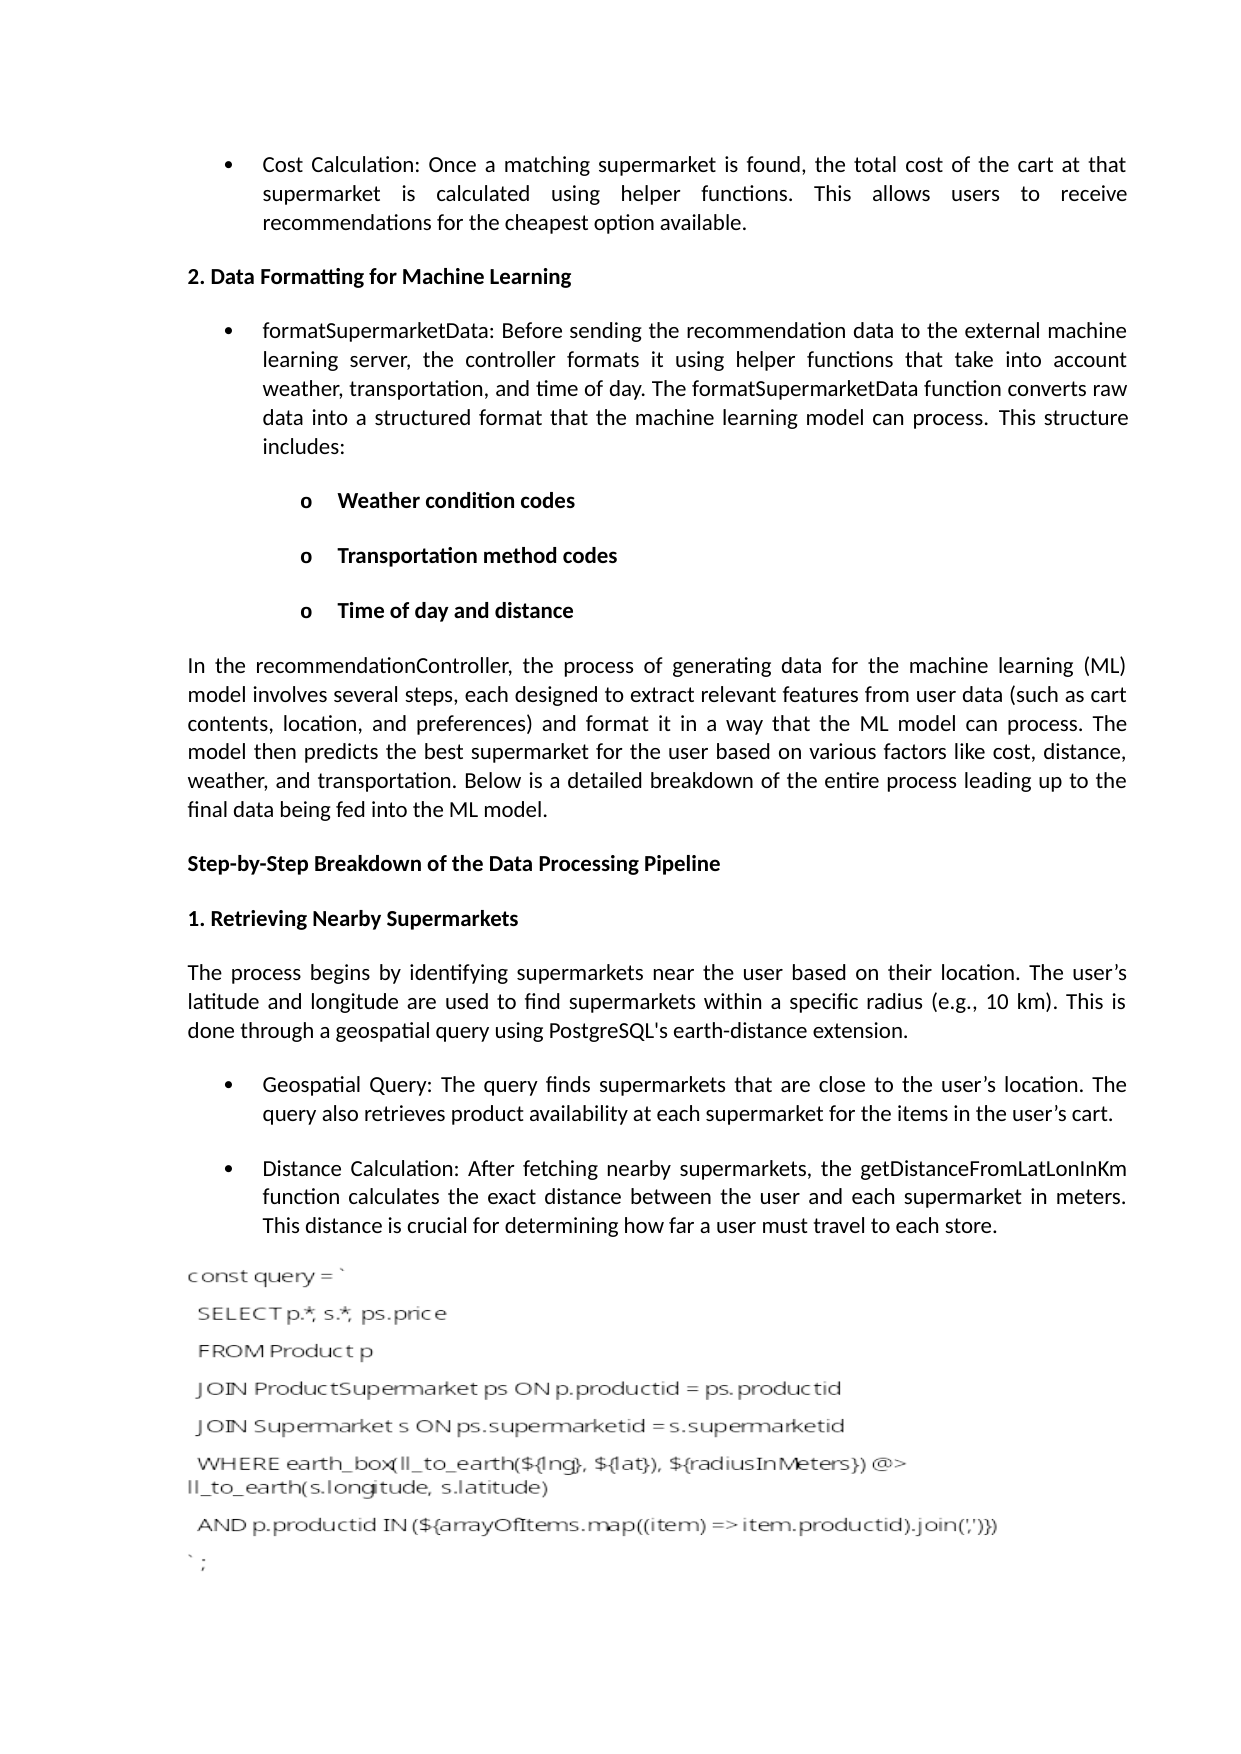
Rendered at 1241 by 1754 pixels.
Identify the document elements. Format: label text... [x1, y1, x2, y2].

list Geospatial Query: The query finds supermarkets that are close to the user’s location. The query also retrieves product availability at each supermarket for the items in the user’s cart. [225, 1070, 1129, 1127]
text In the recommendationController, the process of generating data for the machine learning (ML) model involves several steps, each designed to extract relevant features from user data (such as cart contents, location, and preferences) and format it in a way that the ML model can process. The model then predicts the best supermarket for the user based on various factors like cost, distance, weather, and transportation. Below is a detailed breakdown of the entire process leading up to the final data being fed into the ML model. [187, 651, 1129, 823]
list Distance Calculation: After fetching nearby supermarkets, the getDistanceFromLatLonInKm function calculates the exact distance between the user and each supermarket in meters. This distance is crucial for determining how far a user must travel to each store. [225, 1154, 1129, 1239]
list formatSupermarketData: Before sending the recommendation data to the external machine learning server, the controller formats it using helper functions that take into account weather, transportation, and time of day. The formatSupermarketData function converts raw data into a structured format that the machine learning model can process. This structure includes: [225, 316, 1129, 460]
list Weather condition codes [300, 486, 1129, 515]
text 1. Retrieving Nearby Supermarkets [187, 904, 1129, 932]
list Transportation method codes [300, 541, 1129, 570]
text The process begins by identifying supermarkets near the user based on their location. The user’s latitude and longitude are used to find supermarkets within a specific radius (e.g., 10 km). This is done through a geospatial query using PostgreSQL's earth-distance extension. [187, 958, 1129, 1044]
text 2. Data Formatting for Machine Learning [187, 262, 1129, 290]
list Cost Calculation: Once a matching supermarket is found, the total cost of the cart at that supermarket is calculated using helper functions. This allows users to receive recommendations for the cheapest option available. [225, 150, 1129, 236]
list Time of day and distance [300, 596, 1129, 624]
text Step-by-Step Breakdown of the Data Processing Pipeline [187, 849, 1129, 878]
